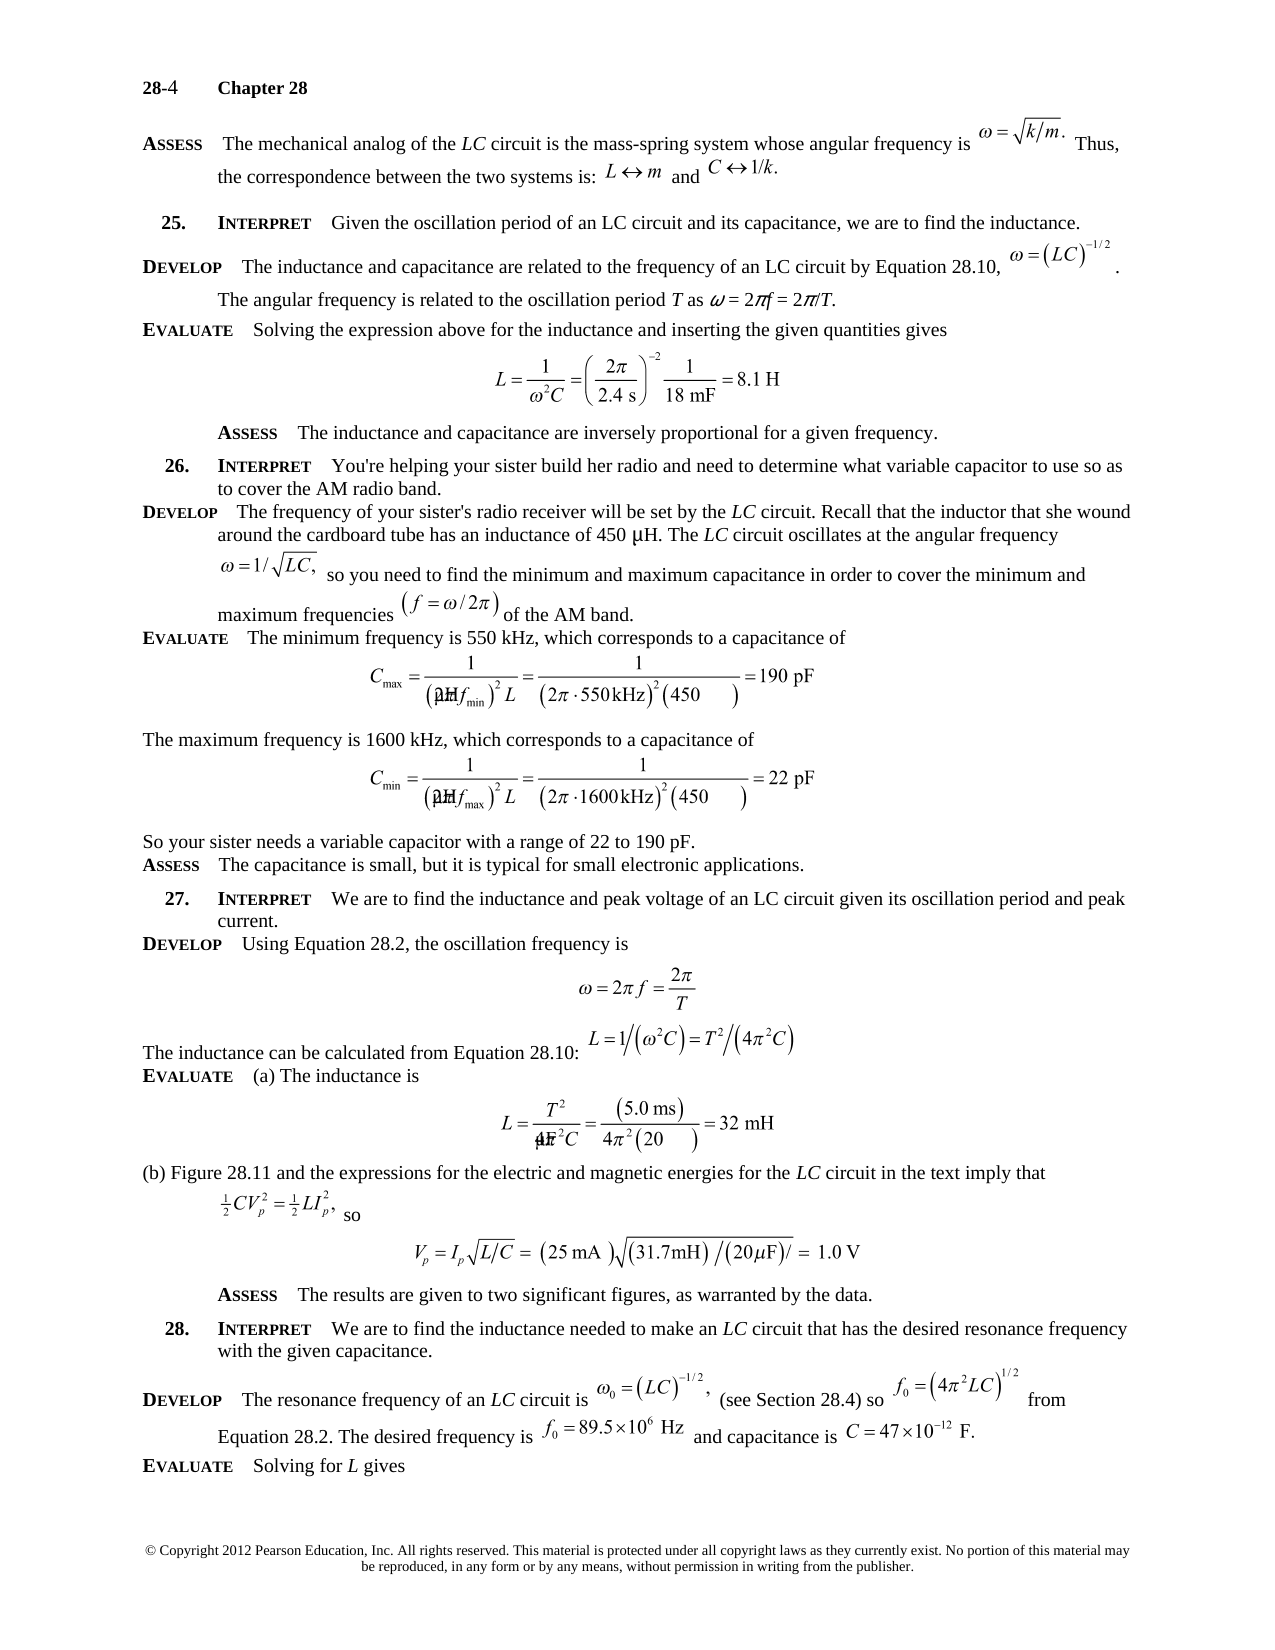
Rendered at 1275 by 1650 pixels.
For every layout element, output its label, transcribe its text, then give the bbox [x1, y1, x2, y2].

text 26. Interpret You're helping your sister build her radio and need to determine what variable capacitor to use so as to cover the AM radio band. [142, 454, 1132, 500]
picture [1006, 233, 1115, 273]
text Evaluate The minimum frequency is 550 kHz, which corresponds to a capacitance of [142, 626, 1132, 648]
picture [411, 1231, 864, 1273]
picture [593, 1366, 715, 1406]
picture [398, 586, 503, 622]
text 28. Interpret We are to find the inductance needed to make an LC circuit that has the desired resonance frequency with the given capacitance. [142, 1317, 1132, 1362]
picture [842, 1414, 978, 1444]
text Evaluate (a) The inductance is [142, 1063, 1132, 1086]
picture [538, 1410, 689, 1444]
text The inductance can be calculated from Equation 28.10: [142, 1019, 1132, 1063]
picture [217, 546, 322, 582]
picture [601, 158, 667, 184]
text 25. Interpret Given the oscillation period of an LC circuit and its capacitance, we are to find the inductance. [142, 211, 1132, 233]
text The maximum frequency is 1600 kHz, which corresponds to a capacitance of [142, 728, 1132, 751]
text Develop The frequency of your sister's radio receiver will be set by the LC circuit. Recall that the inductor that she wound around the cardboard tube has an inductance of 450 μH. The LC circuit oscillates at the angular frequency so you need to find the minimum and maximum capacitance in order to cover the minimum and maximum frequencies of the AM band. [142, 500, 1132, 626]
text Evaluate Solving the expression above for the inductance and inserting the given quantities gives [142, 318, 1132, 341]
text 27. Interpret We are to find the inductance and peak voltage of an LC circuit given its oscillation period and peak current. [142, 887, 1132, 932]
picture [217, 1184, 339, 1222]
picture [889, 1362, 1023, 1406]
text Assess The results are given to two significant figures, as warranted by the data. [217, 1283, 1132, 1306]
text Assess The inductance and capacitance are inversely proportional for a given frequency. [217, 421, 1132, 444]
picture [575, 960, 700, 1015]
picture [491, 346, 784, 411]
text So your sister needs a variable capacitor with a range of 22 to 190 pF. [142, 831, 1132, 853]
text Evaluate Solving for L gives [142, 1454, 1132, 1477]
picture [585, 1019, 798, 1060]
text Develop The resonance frequency of an LC circuit is (see Section 28.4) so from Equation 28.2. The desired frequency is and capacitance is [142, 1362, 1132, 1448]
text Assess The mechanical analog of the LC circuit is the mass-spring system whose angular frequency is Thus, the correspondence between the two systems is: and [142, 112, 1132, 188]
picture [976, 112, 1070, 150]
picture [366, 648, 819, 714]
text Assess The capacitance is small, but it is typical for small electronic applications. [142, 853, 1132, 876]
picture [704, 154, 782, 184]
text Develop The inductance and capacitance are related to the frequency of an LC circuit by Equation 28.10, . The angular frequency is related to the oscillation period T as ω = 2πf = 2π/T. [142, 233, 1132, 318]
picture [497, 1091, 778, 1157]
text (b) Figure 28.11 and the expressions for the electric and magnetic energies for the LC circuit in the text imply that so [142, 1161, 1132, 1226]
text Develop Using Equation 28.2, the oscillation frequency is [142, 932, 1132, 955]
picture [366, 751, 819, 816]
